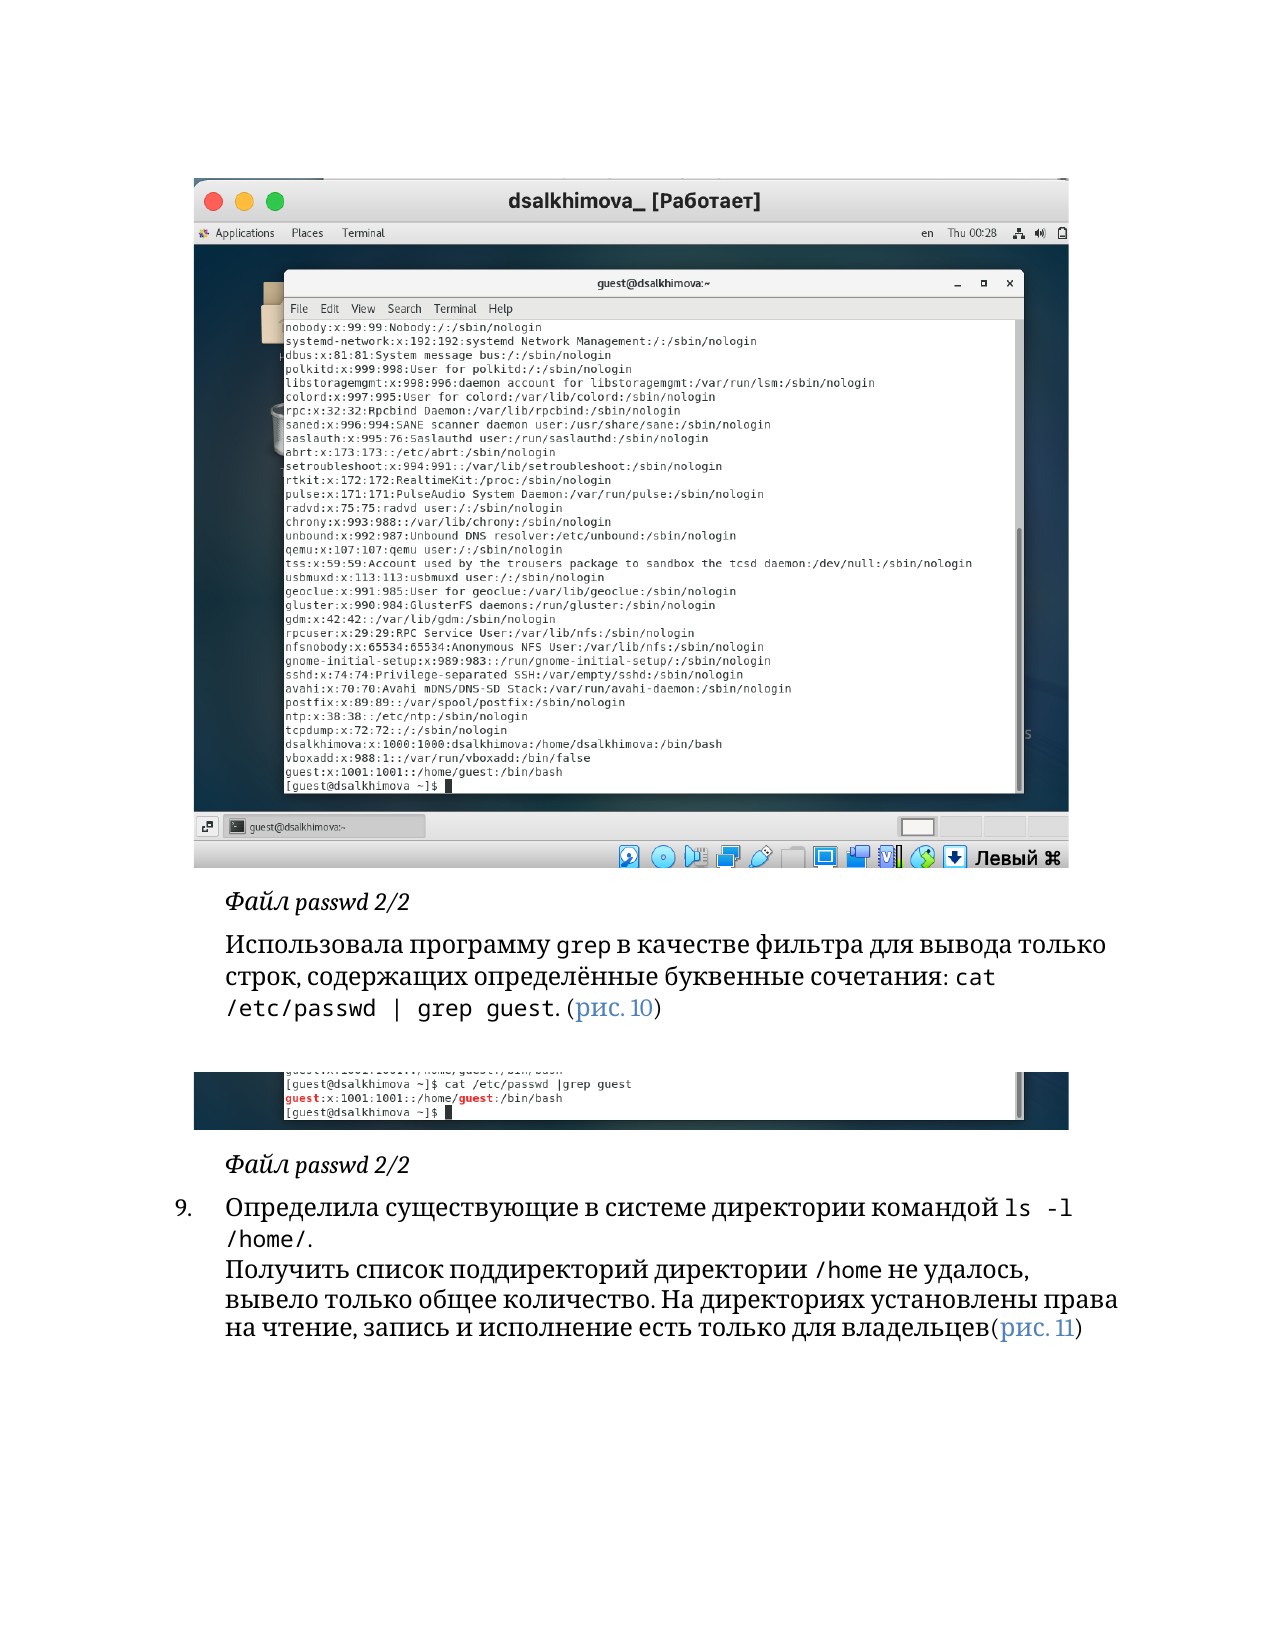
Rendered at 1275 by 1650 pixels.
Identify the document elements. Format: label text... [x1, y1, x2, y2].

picture [193, 178, 1069, 868]
list Файл passwd 2/2 [175, 1151, 1125, 1179]
picture [193, 1072, 1069, 1130]
list Определила существующие в системе директории командой ls -l /home/. Получить список поддиректорий директории /home не удалось, вывело только общее количество. На директориях установлены права на чтение, запись и исполнение есть только для владельцев(рис. 11) [175, 1192, 1125, 1343]
list Файл passwd 2/2 [175, 888, 1125, 917]
list Использовала программу grep в качестве фильтра для вывода только строк, содержащих определённые буквенные сочетания: cat /etc/passwd | grep guest. (рис. 10) [175, 929, 1125, 1023]
